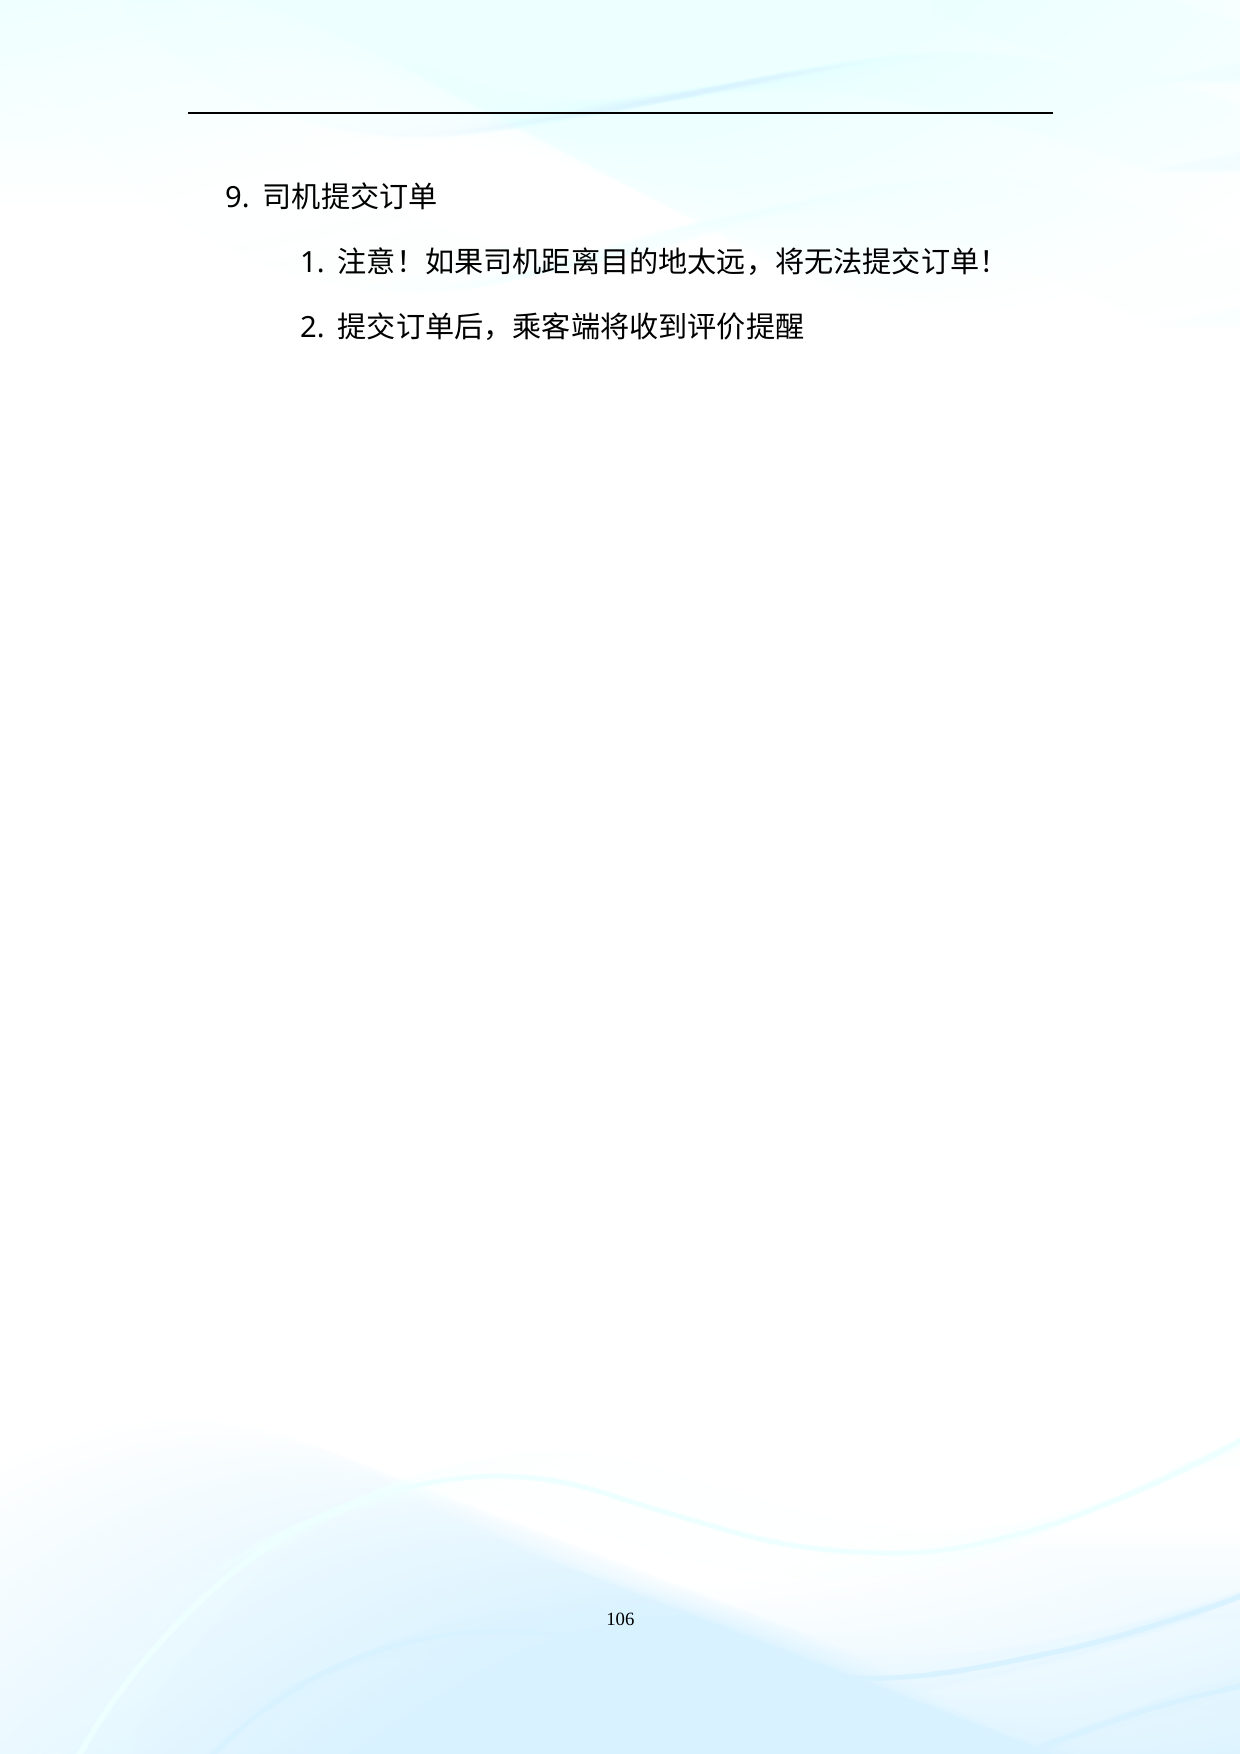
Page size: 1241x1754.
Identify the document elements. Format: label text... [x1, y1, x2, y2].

list 提交订单后，乘客端将收到评价提醒 [300, 292, 1053, 357]
list 司机提交订单 [225, 162, 1053, 227]
list 注意！如果司机距离目的地太远，将无法提交订单！ [300, 227, 1053, 292]
